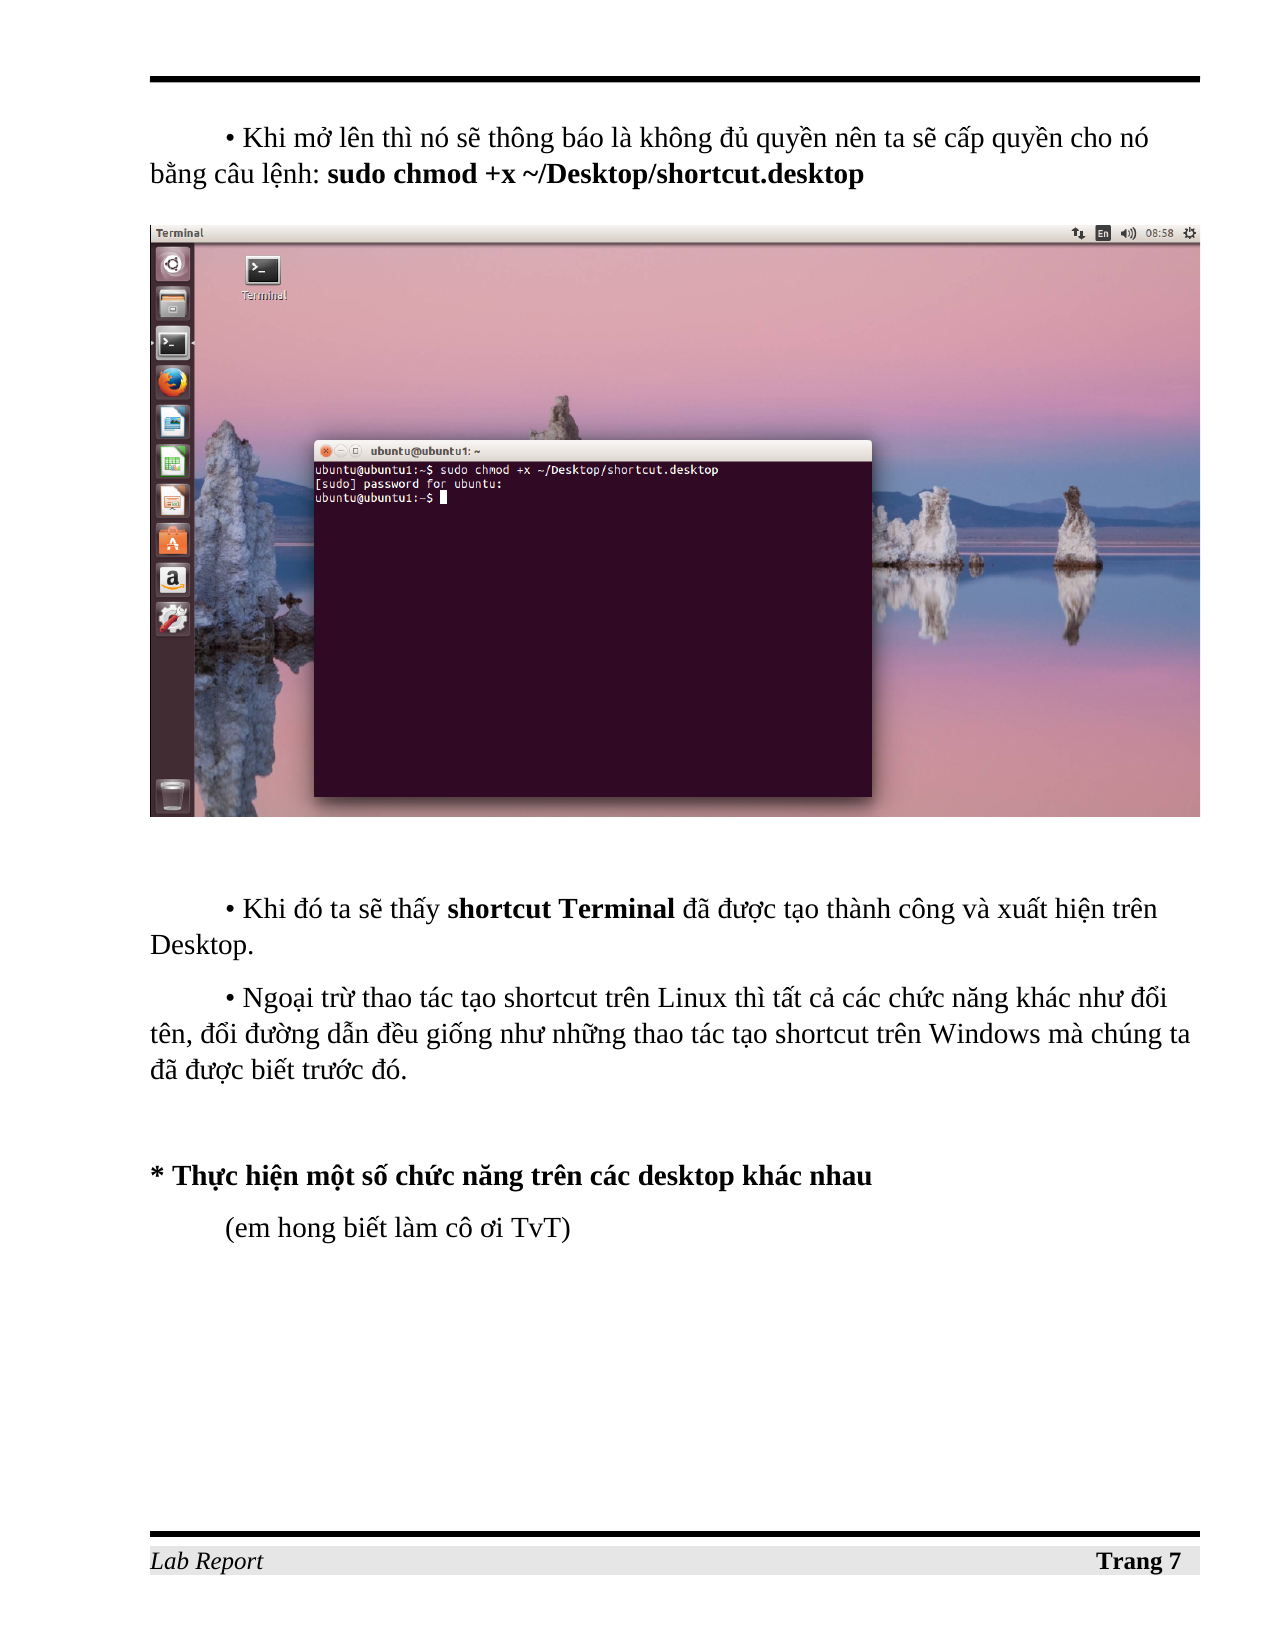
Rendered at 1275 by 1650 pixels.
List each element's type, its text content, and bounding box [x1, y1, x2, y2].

text • Ngoại trừ thao tác tạo shortcut trên Linux thì tất cả các chức năng khác như đổi tên, đổi đường dẫn đều giống như những thao tác tạo shortcut trên Windows mà chúng ta đã được biết trước đó. [150, 980, 1200, 1086]
text * Thực hiện một số chức năng trên các desktop khác nhau [150, 1158, 1200, 1191]
text • Khi đó ta sẽ thấy shortcut Terminal đã được tạo thành công và xuất hiện trên Desktop. [150, 891, 1200, 961]
text • Khi mở lên thì nó sẽ thông báo là không đủ quyền nên ta sẽ cấp quyền cho nó bằng câu lệnh: sudo chmod +x ~/Desktop/shortcut.desktop [150, 120, 1200, 190]
picture [150, 225, 1201, 817]
text (em hong biết làm cô ơi TvT) [150, 1211, 1200, 1244]
